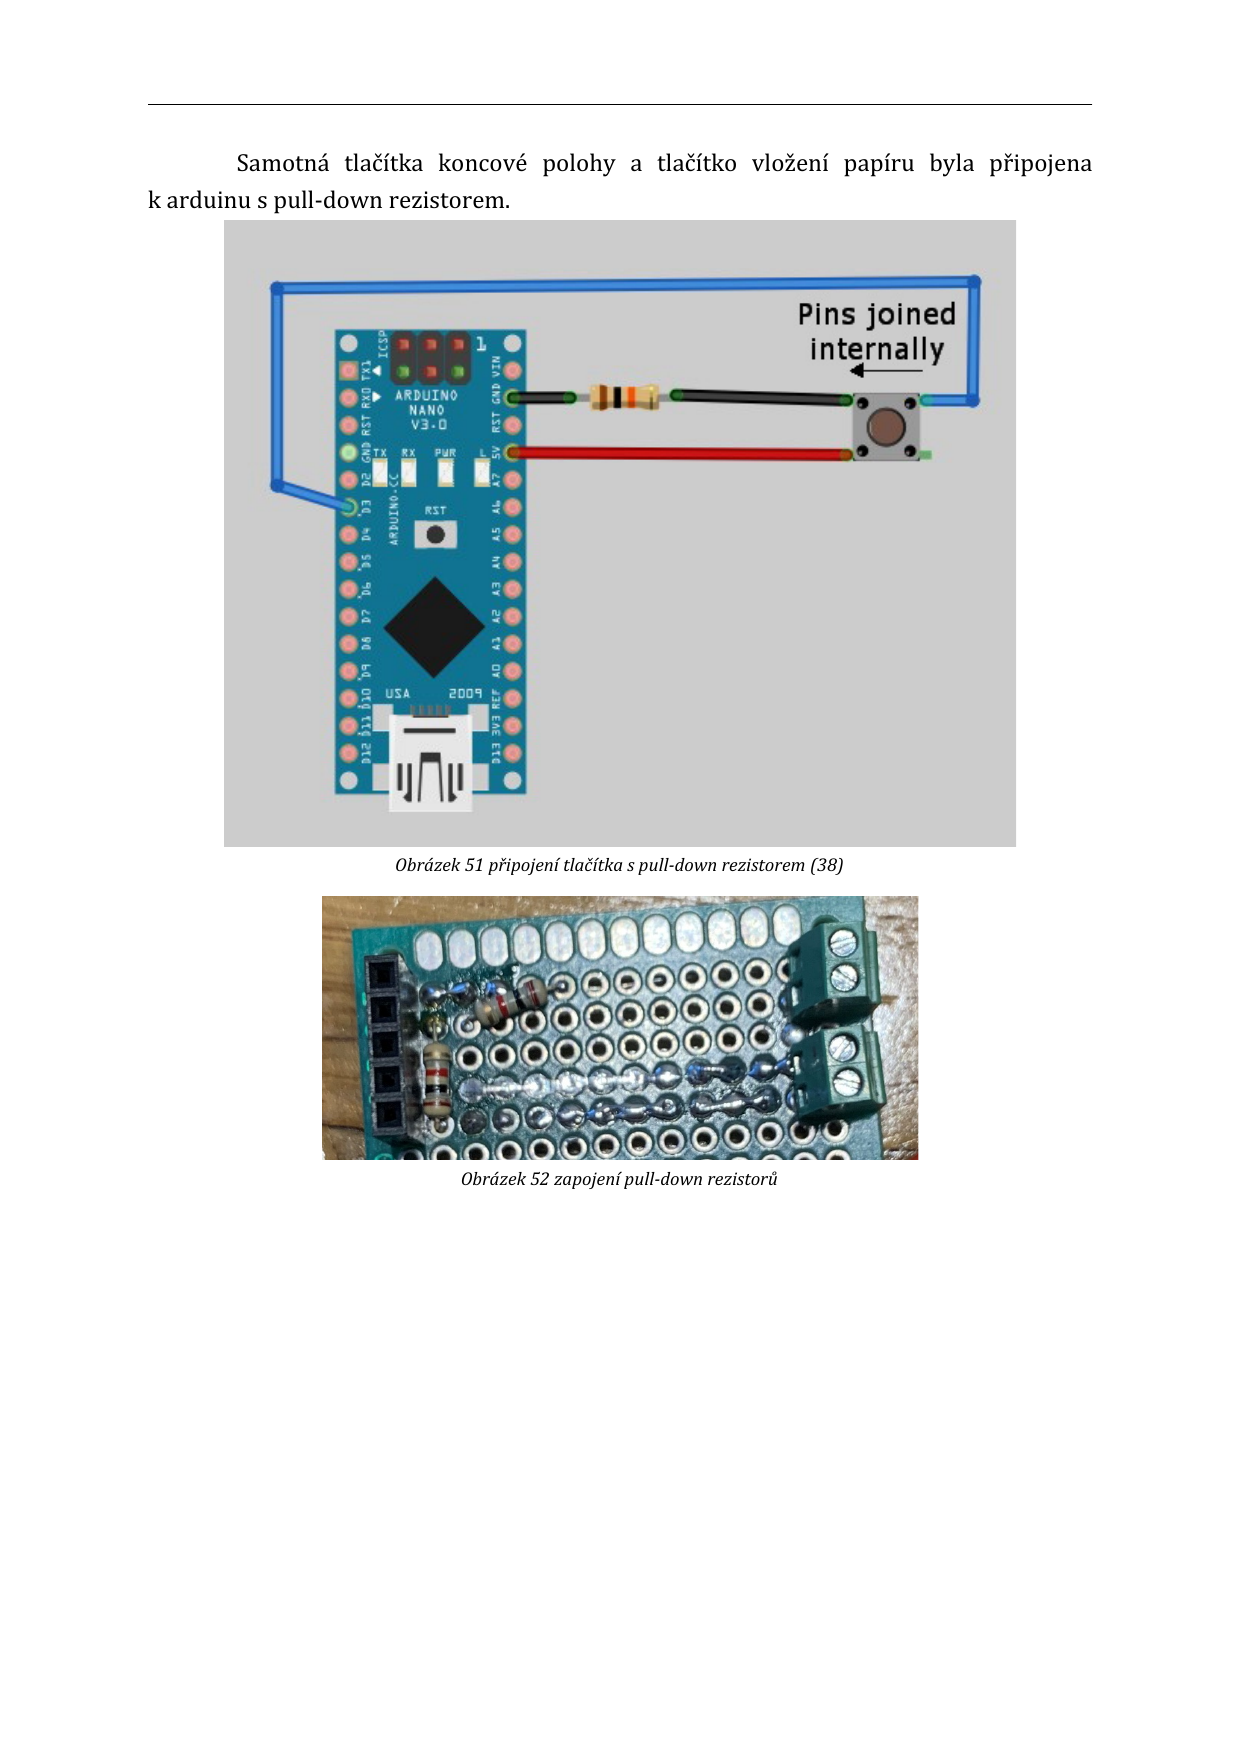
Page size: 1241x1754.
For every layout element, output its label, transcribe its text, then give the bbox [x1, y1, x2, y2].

picture [322, 896, 919, 1160]
text Obrázek 51 připojení tlačítka s pull-down rezistorem [148, 854, 1092, 876]
text Samotná tlačítka koncové polohy a tlačítko vložení papíru byla připojena k arduinu s pull-down rezistorem. [148, 148, 1092, 213]
picture [224, 220, 1017, 847]
text Obrázek 52 zapojení pull-down rezistorů [148, 1167, 1092, 1189]
